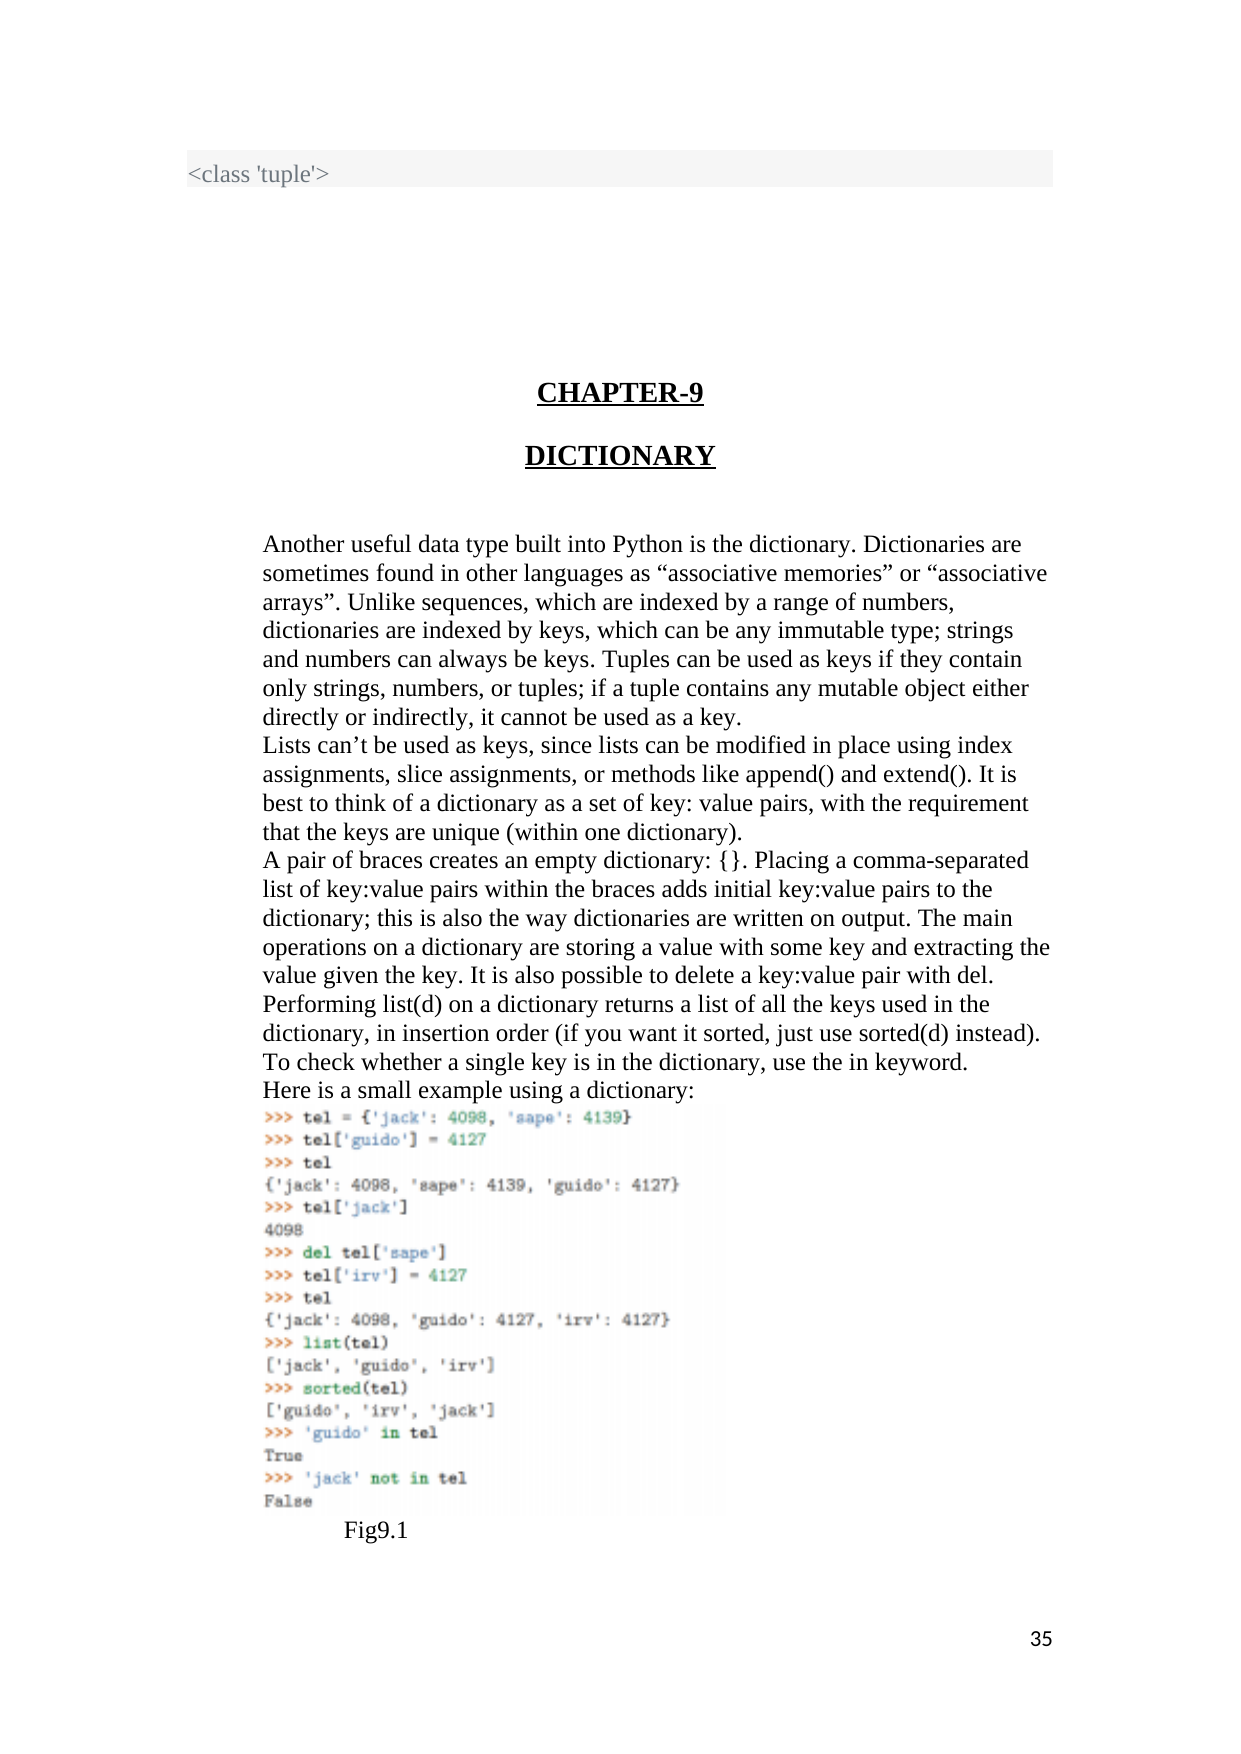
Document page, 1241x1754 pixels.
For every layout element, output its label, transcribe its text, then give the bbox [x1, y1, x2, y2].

list sometimes found in other languages as “associative memories” or “associative [262, 558, 1053, 587]
picture [262, 1104, 727, 1516]
text DICTIONARY [187, 438, 1053, 471]
list A pair of braces creates an empty dictionary: {}. Placing a comma-separated list of key:value pairs within the braces adds initial key:value pairs to the dictionary; this is also the way dictionaries are written on output. The main operations on a dictionary are storing a value with some key and extracting the value given the key. It is also possible to delete a key:value pair with del. [262, 846, 1053, 989]
list Performing list(d) on a dictionary returns a list of all the keys used in the dictionary, in insertion order (if you want it sorted, just use sorted(d) instead). To check whether a single key is in the dictionary, use the in keyword. [262, 989, 1053, 1076]
list arrays”. Unlike sequences, which are indexed by a range of numbers, dictionaries are indexed by keys, which can be any immutable type; strings and numbers can always be keys. Tuples can be used as keys if they contain only strings, numbers, or tuples; if a tuple contains any mutable object either directly or indirectly, it cannot be used as a key. [262, 587, 1053, 731]
text CHAPTER-9 [187, 375, 1053, 409]
list Here is a small example using a dictionary: [262, 1076, 1053, 1104]
list assignments, slice assignments, or methods like append() and extend(). It is best to think of a dictionary as a set of key: value pairs, with the requirement that the keys are unique (within one dictionary). [262, 759, 1053, 846]
list Another useful data type built into Python is the dictionary. Dictionaries are [262, 529, 1053, 558]
list Fig9.1 [262, 1516, 1053, 1544]
list Lists can’t be used as keys, since lists can be modified in place using index [262, 731, 1053, 759]
text <class 'tuple'> [187, 150, 1053, 187]
